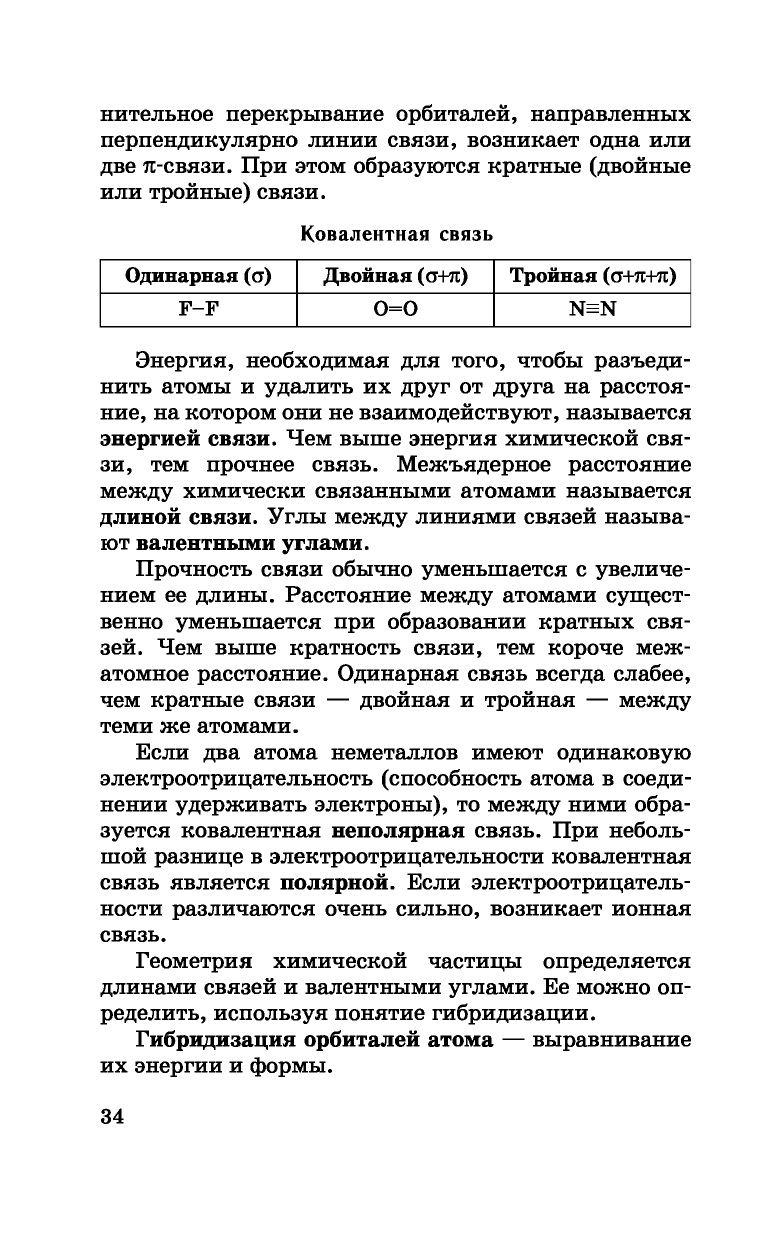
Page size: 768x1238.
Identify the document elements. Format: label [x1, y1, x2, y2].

picture [99, 104, 692, 1124]
